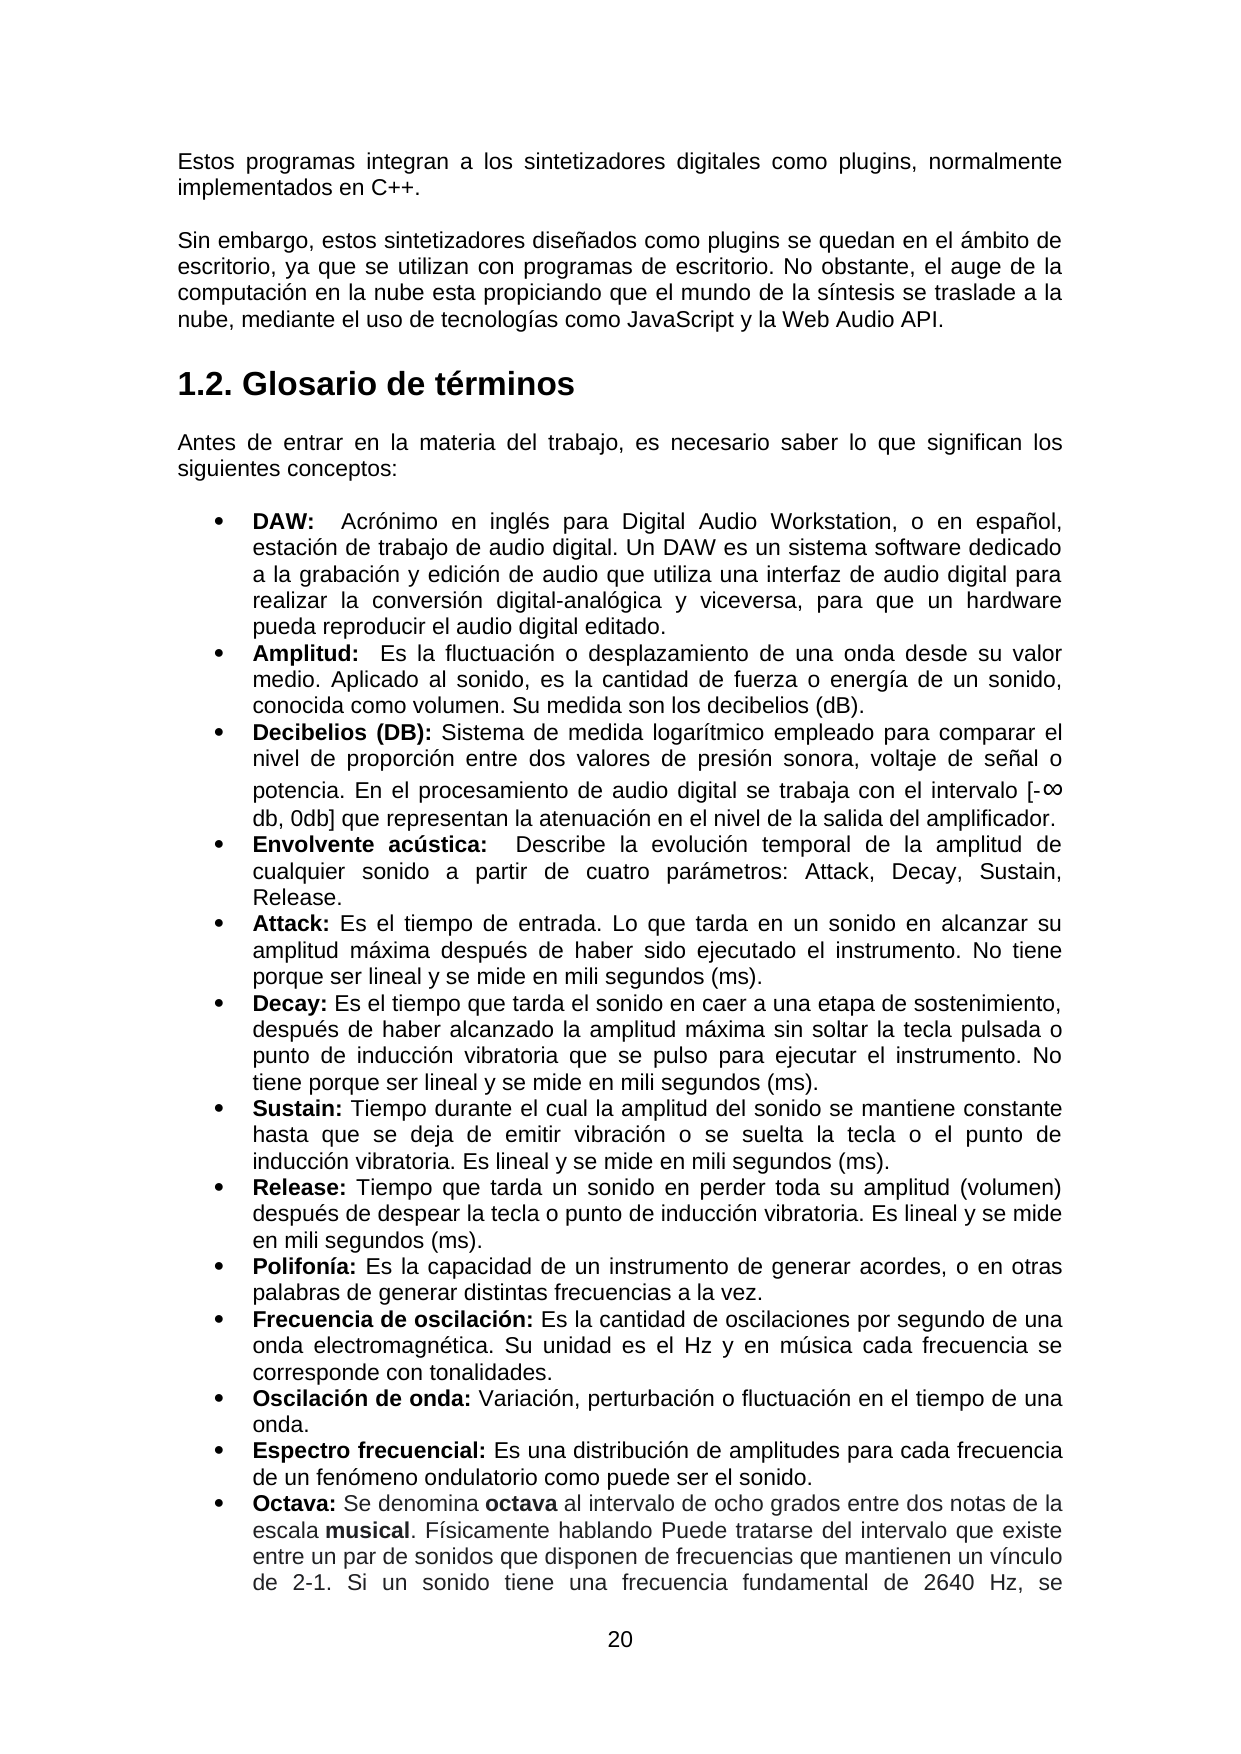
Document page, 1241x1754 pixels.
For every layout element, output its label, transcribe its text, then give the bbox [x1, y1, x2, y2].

list Sustain: Tiempo durante el cual la amplitud del sonido se mantiene constante hasta que se deja de emitir vibración o se suelta la tecla o el punto de inducción vibratoria. Es lineal y se mide en mili segundos (ms). [215, 1095, 1063, 1174]
list Decay: Es el tiempo que tarda el sonido en caer a una etapa de sostenimiento, después de haber alcanzado la amplitud máxima sin soltar la tecla pulsada o punto de inducción vibratoria que se pulso para ejecutar el instrumento. No tiene porque ser lineal y se mide en mili segundos (ms). [215, 989, 1063, 1095]
list DAW: Acrónimo en inglés para Digital Audio Workstation, o en español, estación de trabajo de audio digital. Un DAW es un sistema software dedicado a la grabación y edición de audio que utiliza una interfaz de audio digital para realizar la conversión digital-analógica y viceversa, para que un hardware pueda reproducir el audio digital editado. [215, 508, 1063, 640]
list Release: Tiempo que tarda un sonido en perder toda su amplitud (volumen) después de despear la tecla o punto de inducción vibratoria. Es lineal y se mide en mili segundos (ms). [215, 1174, 1063, 1253]
list Oscilación de onda: Variación, perturbación o fluctuación en el tiempo de una onda. [215, 1385, 1063, 1437]
list Amplitud: Es la fluctuación o desplazamiento de una onda desde su valor medio. Aplicado al sonido, es la cantidad de fuerza o energía de un sonido, conocida como volumen. Su medida son los decibelios (dB). [215, 640, 1063, 719]
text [177, 148, 1063, 200]
text Antes de entrar en la materia del trabajo, es necesario saber lo que significan los siguientes conceptos: [177, 429, 1063, 482]
list Attack: Es el tiempo de entrada. Lo que tarda en un sonido en alcanzar su amplitud máxima después de haber sido ejecutado el instrumento. No tiene porque ser lineal y se mide en mili segundos (ms). [215, 910, 1063, 989]
list Espectro frecuencial: Es una distribución de amplitudes para cada frecuencia de un fenómeno ondulatorio como puede ser el sonido. [215, 1437, 1063, 1490]
list Decibelios (DB): Sistema de medida logarítmico empleado para comparar el nivel de proporción entre dos valores de presión sonora, voltaje de señal o potencia. En el procesamiento de audio digital se trabaja con el intervalo [-∞ db, 0db] que representan la atenuación en el nivel de la salida del amplificador. [215, 719, 1063, 831]
list Polifonía: Es la capacidad de un instrumento de generar acordes, o en otras palabras de generar distintas frecuencias a la vez. [215, 1253, 1063, 1306]
text Sin embargo, estos sintetizadores diseñados como plugins se quedan en el ámbito de escritorio, ya que se utilizan con programas de escritorio. No obstante, el auge de la computación en la nube esta propiciando que el mundo de la síntesis se traslade a la nube, mediante el uso de tecnologías como JavaScript y la Web Audio API. [177, 227, 1063, 332]
list Frecuencia de oscilación: Es la cantidad de oscilaciones por segundo de una onda electromagnética. Su unidad es el Hz y en música cada frecuencia se corresponde con tonalidades. [215, 1306, 1063, 1385]
list Envolvente acústica: Describe la evolución temporal de la amplitud de cualquier sonido a partir de cuatro parámetros: Attack, Decay, Sustain, Release. [215, 831, 1063, 910]
subtitle 1.2. Glosario de términos [177, 364, 1063, 402]
